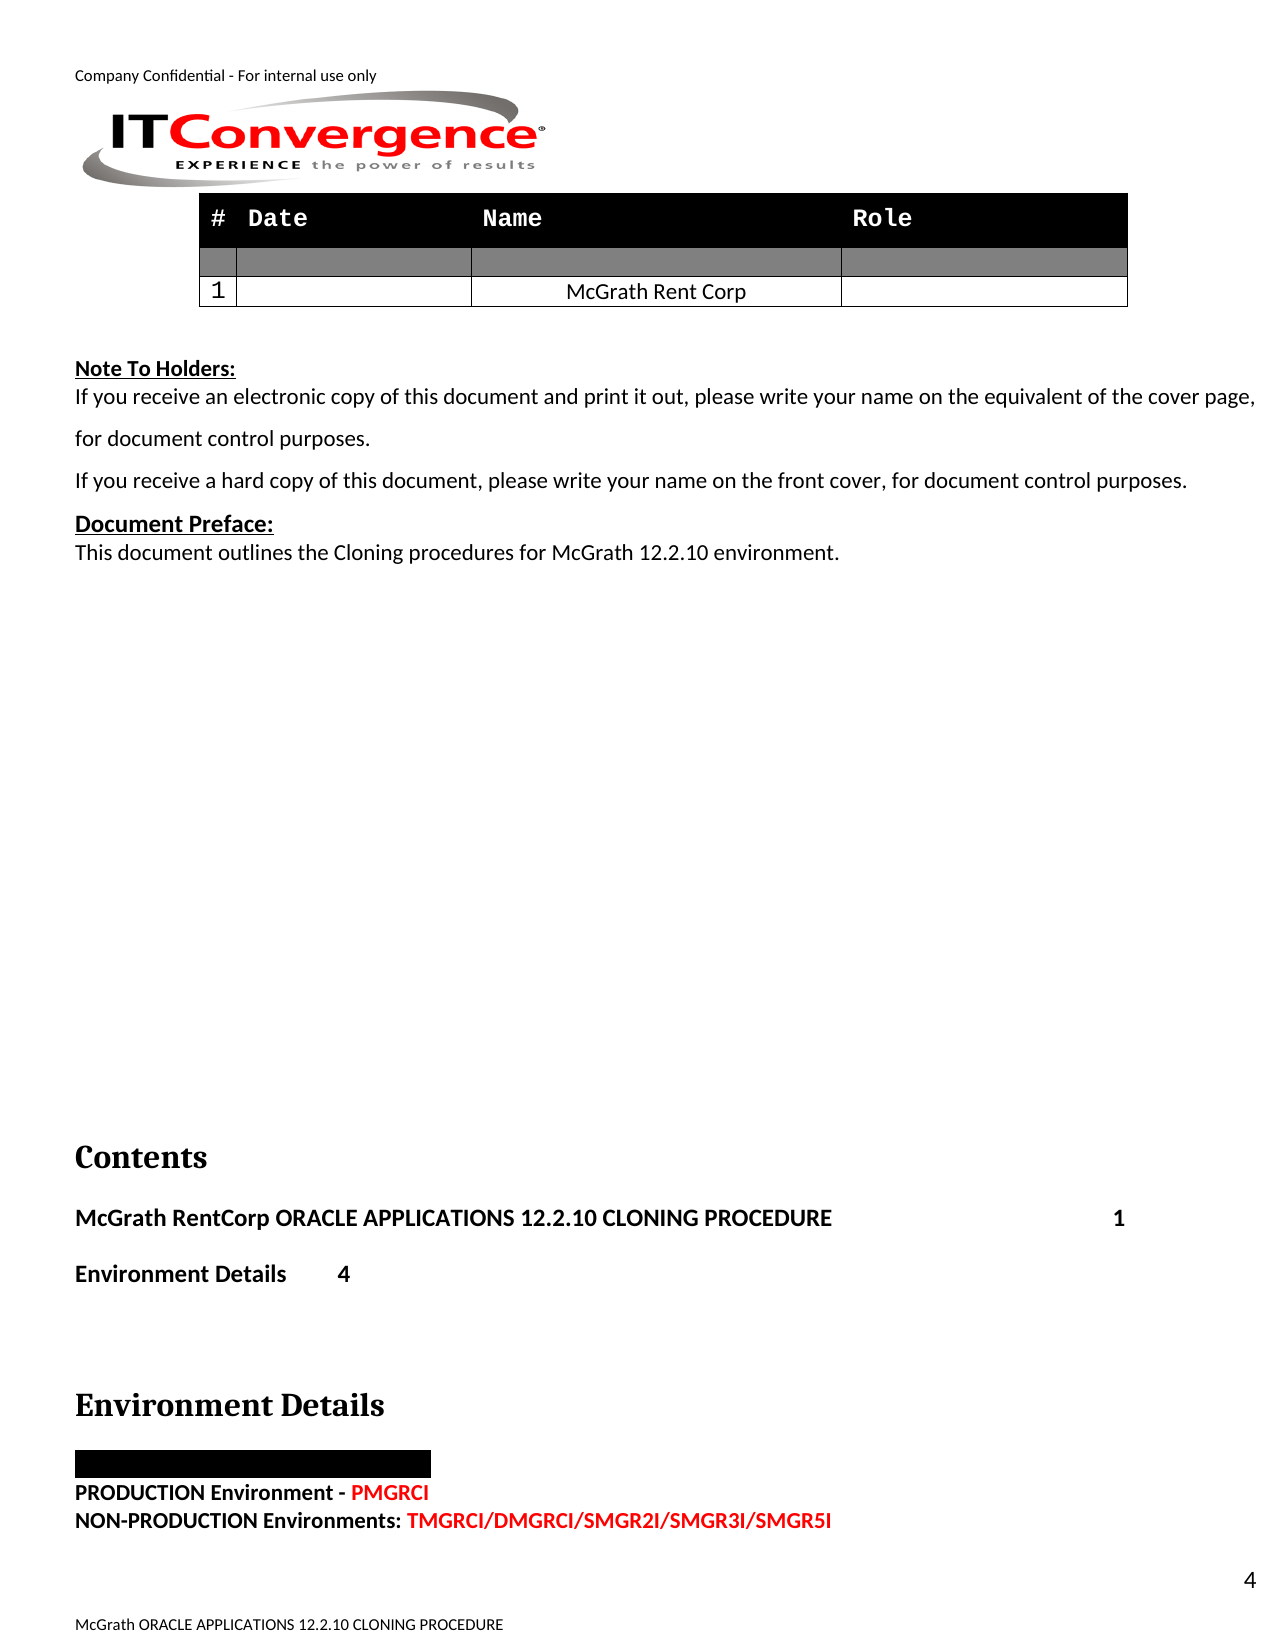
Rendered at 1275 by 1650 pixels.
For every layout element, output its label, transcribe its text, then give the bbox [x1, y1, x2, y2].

table_header Role [842, 194, 1127, 247]
table_header Date [237, 194, 471, 247]
table_cell [472, 248, 841, 276]
table_cell [237, 248, 471, 276]
subtitle Environment Details [75, 1387, 1256, 1425]
text Document Preface: [75, 508, 1256, 538]
text This document outlines the Cloning procedures for McGrath 12.2.10 environment. [75, 538, 1256, 566]
table_cell [237, 277, 471, 306]
table_cell [842, 248, 1127, 276]
text Contents [75, 1139, 1256, 1177]
table_header Name [472, 194, 841, 247]
table_cell [842, 277, 1127, 306]
text If you receive a hard copy of this document, please write your name on the front cover, for document control purposes. [75, 466, 1275, 494]
table_cell [200, 248, 236, 276]
text Note To Holders: [75, 354, 1275, 382]
text If you receive an electronic copy of this document and print it out, please write your name on the equivalent of the cover page, for document control purposes. [75, 382, 1275, 452]
text PRODUCTION Environment - PMGRCI [75, 1478, 1275, 1506]
text NON-PRODUCTION Environments: TMGRCI/DMGRCI/SMGR2I/SMGR3I/SMGR5I [75, 1506, 1275, 1534]
table_cell McGrath Rent Corp [472, 277, 841, 306]
picture [75, 85, 558, 193]
table_header # [200, 194, 236, 247]
table_cell 1 [200, 277, 236, 306]
